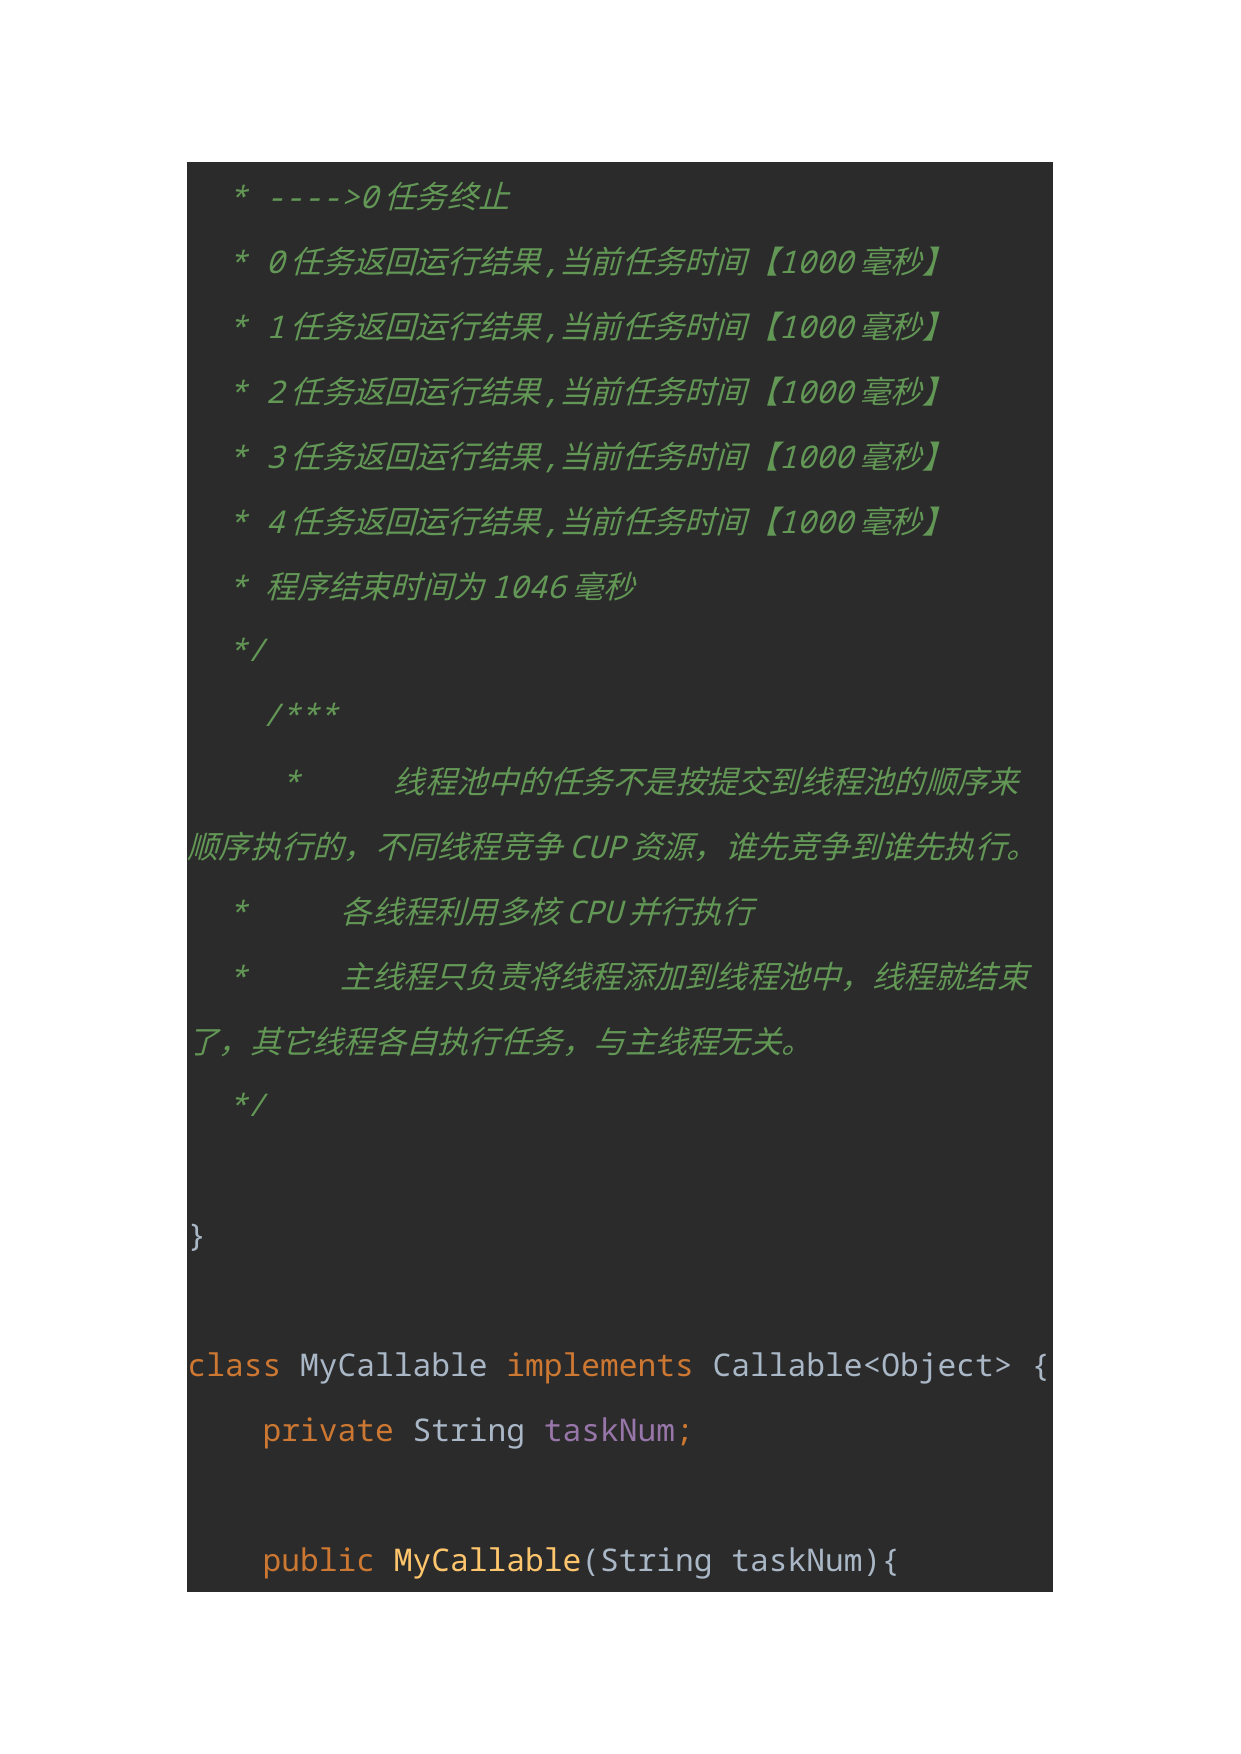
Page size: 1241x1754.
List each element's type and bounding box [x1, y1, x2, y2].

text [187, 162, 1053, 1592]
